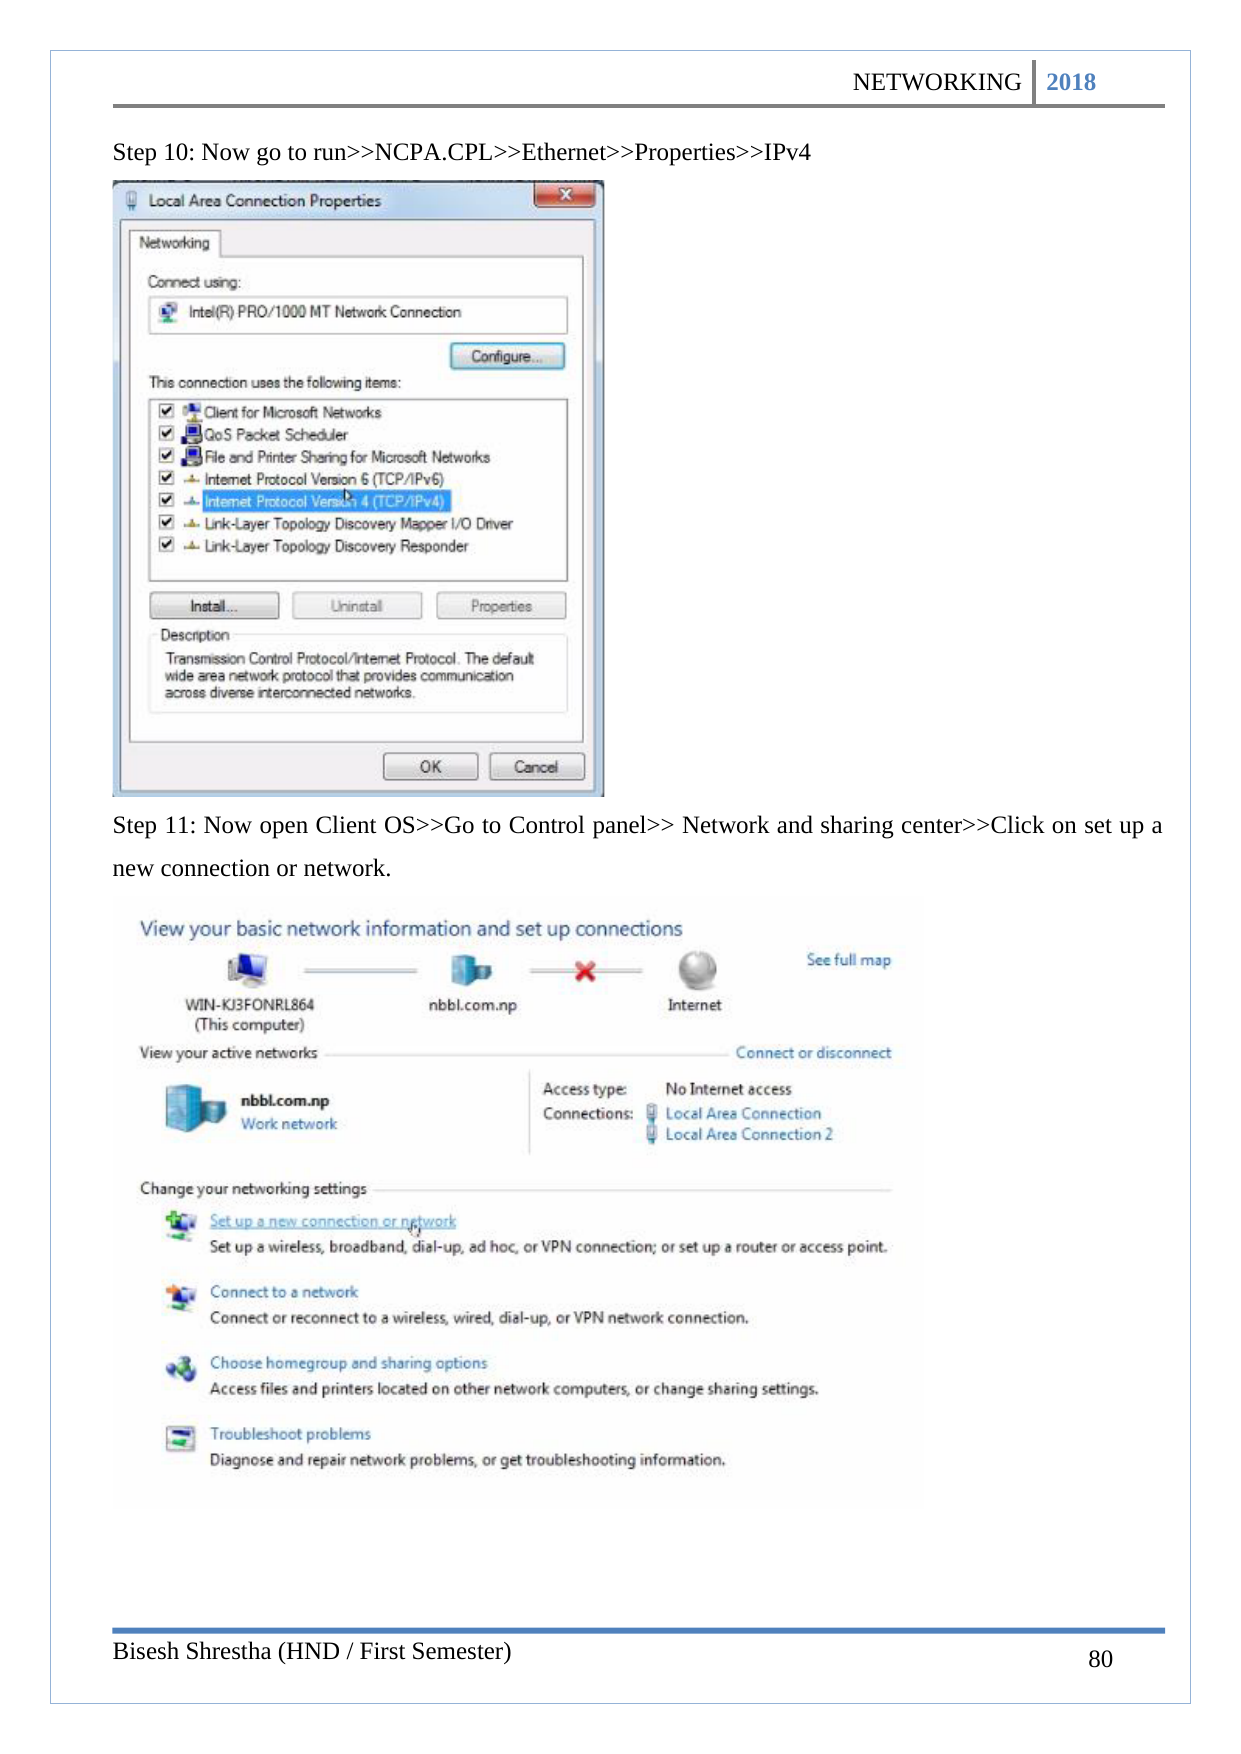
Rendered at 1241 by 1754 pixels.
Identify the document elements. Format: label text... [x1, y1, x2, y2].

text Step 11: Now open Client OS>>Go to Control panel>> Network and sharing center>>Click on set up a new connection or network. [112, 810, 1165, 882]
text Step 10: Now go to run>>NCPA.CPL>>Ethernet>>Properties>>IPv4 [112, 137, 1165, 166]
